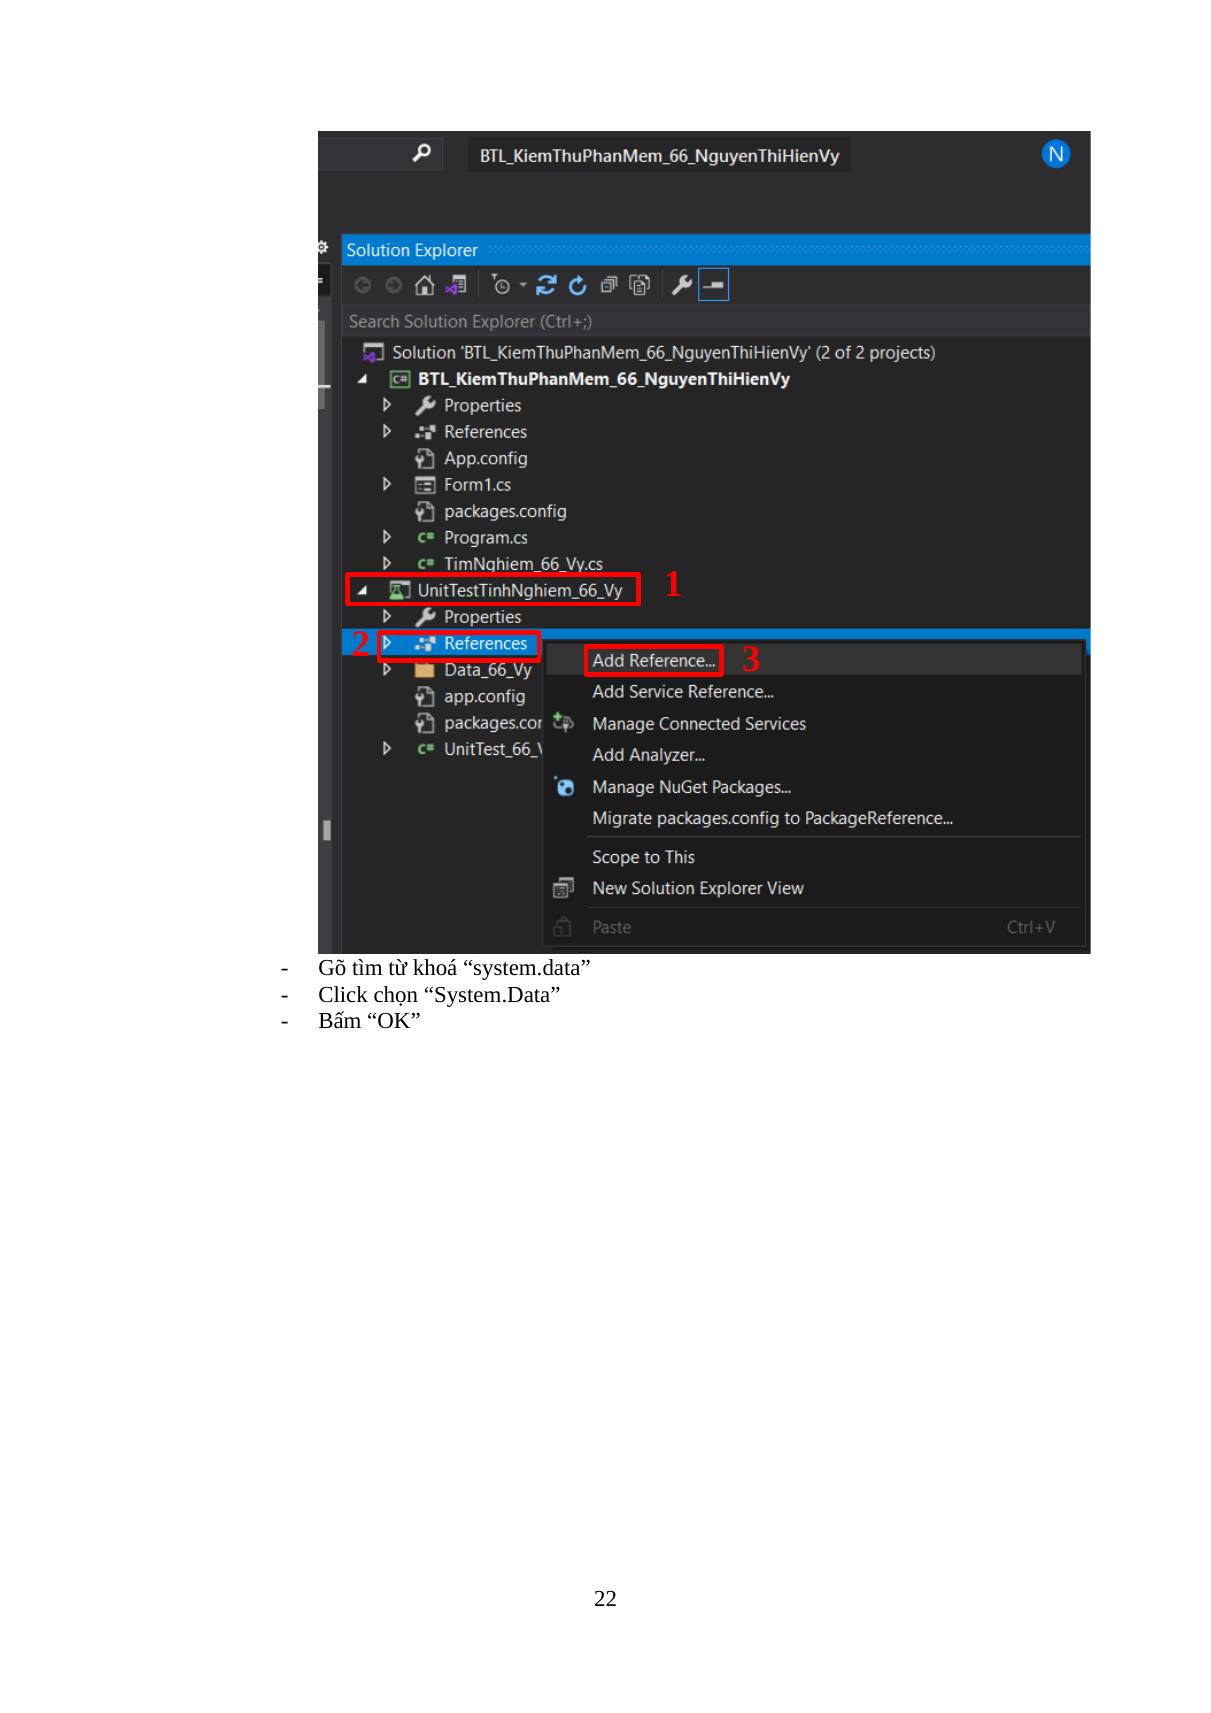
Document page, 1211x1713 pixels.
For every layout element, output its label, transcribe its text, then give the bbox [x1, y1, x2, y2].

picture [318, 131, 1091, 954]
list Bấm “OK” [281, 1007, 1093, 1034]
list Click chọn “System.Data” [281, 981, 1093, 1007]
list Gõ tìm từ khoá “system.data” [281, 954, 1093, 980]
